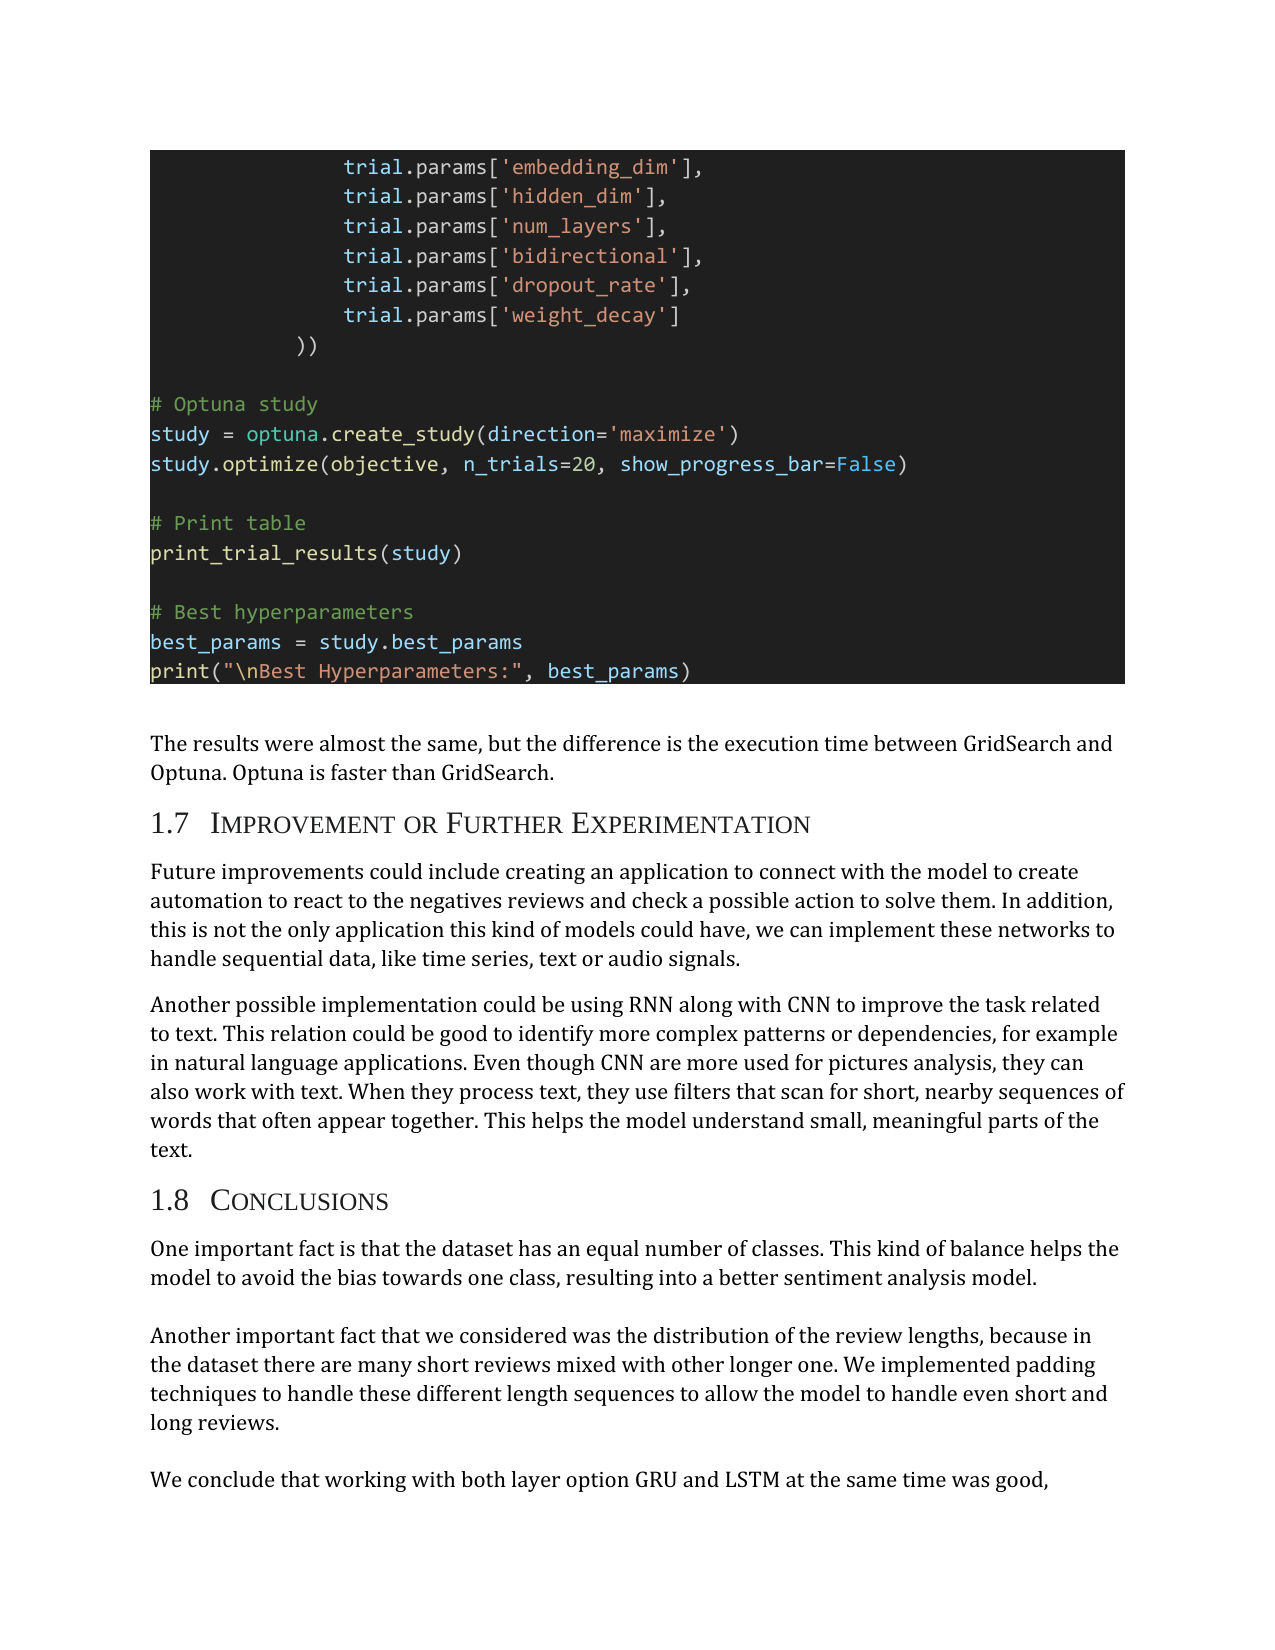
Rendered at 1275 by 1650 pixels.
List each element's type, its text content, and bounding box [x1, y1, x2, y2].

text # Optuna study [150, 387, 1125, 417]
text trial.params['dropout_rate'], [150, 269, 1125, 298]
text print("\nBest Hyperparameters:", best_params) [150, 655, 1125, 684]
text trial.params['num_layers'], [150, 209, 1125, 239]
text # Print table [150, 506, 1125, 536]
text trial.params['weight_decay'] [150, 298, 1125, 328]
text Future improvements could include creating an application to connect with the model to create automation to react to the negatives reviews and check a possible action to solve them. In addition, this is not the only application this kind of models could have, we can implement these networks to handle sequential data, like time series, text or audio signals. [150, 858, 1125, 972]
text trial.params['bidirectional'], [150, 239, 1125, 269]
subtitle Improvement or Further Experimentation [150, 804, 1125, 841]
text # Best hyperparameters [150, 595, 1125, 625]
text print_trial_results(study) [150, 536, 1125, 566]
text study.optimize(objective, n_trials=20, show_progress_bar=False) [150, 447, 1125, 477]
text best_params = study.best_params [150, 625, 1125, 655]
text trial.params['embedding_dim'], [150, 150, 1125, 180]
subtitle Conclusions [150, 1181, 1125, 1217]
text )) [150, 328, 1125, 358]
text Another possible implementation could be using RNN along with CNN to improve the task related to text. This relation could be good to identify more complex patterns or dependencies, for example in natural language applications. Even though CNN are more used for pictures analysis, they can also work with text. When they process text, they use filters that scan for short, nearby sequences of words that often appear together. This helps the model understand small, meaningful parts of the text. [150, 991, 1125, 1162]
text The results were almost the same, but the difference is the execution time between GridSearch and Optuna. Optuna is faster than GridSearch. [150, 730, 1125, 786]
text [150, 1234, 1125, 1493]
text trial.params['hidden_dim'], [150, 180, 1125, 209]
text study = optuna.create_study(direction='maximize') [150, 417, 1125, 447]
